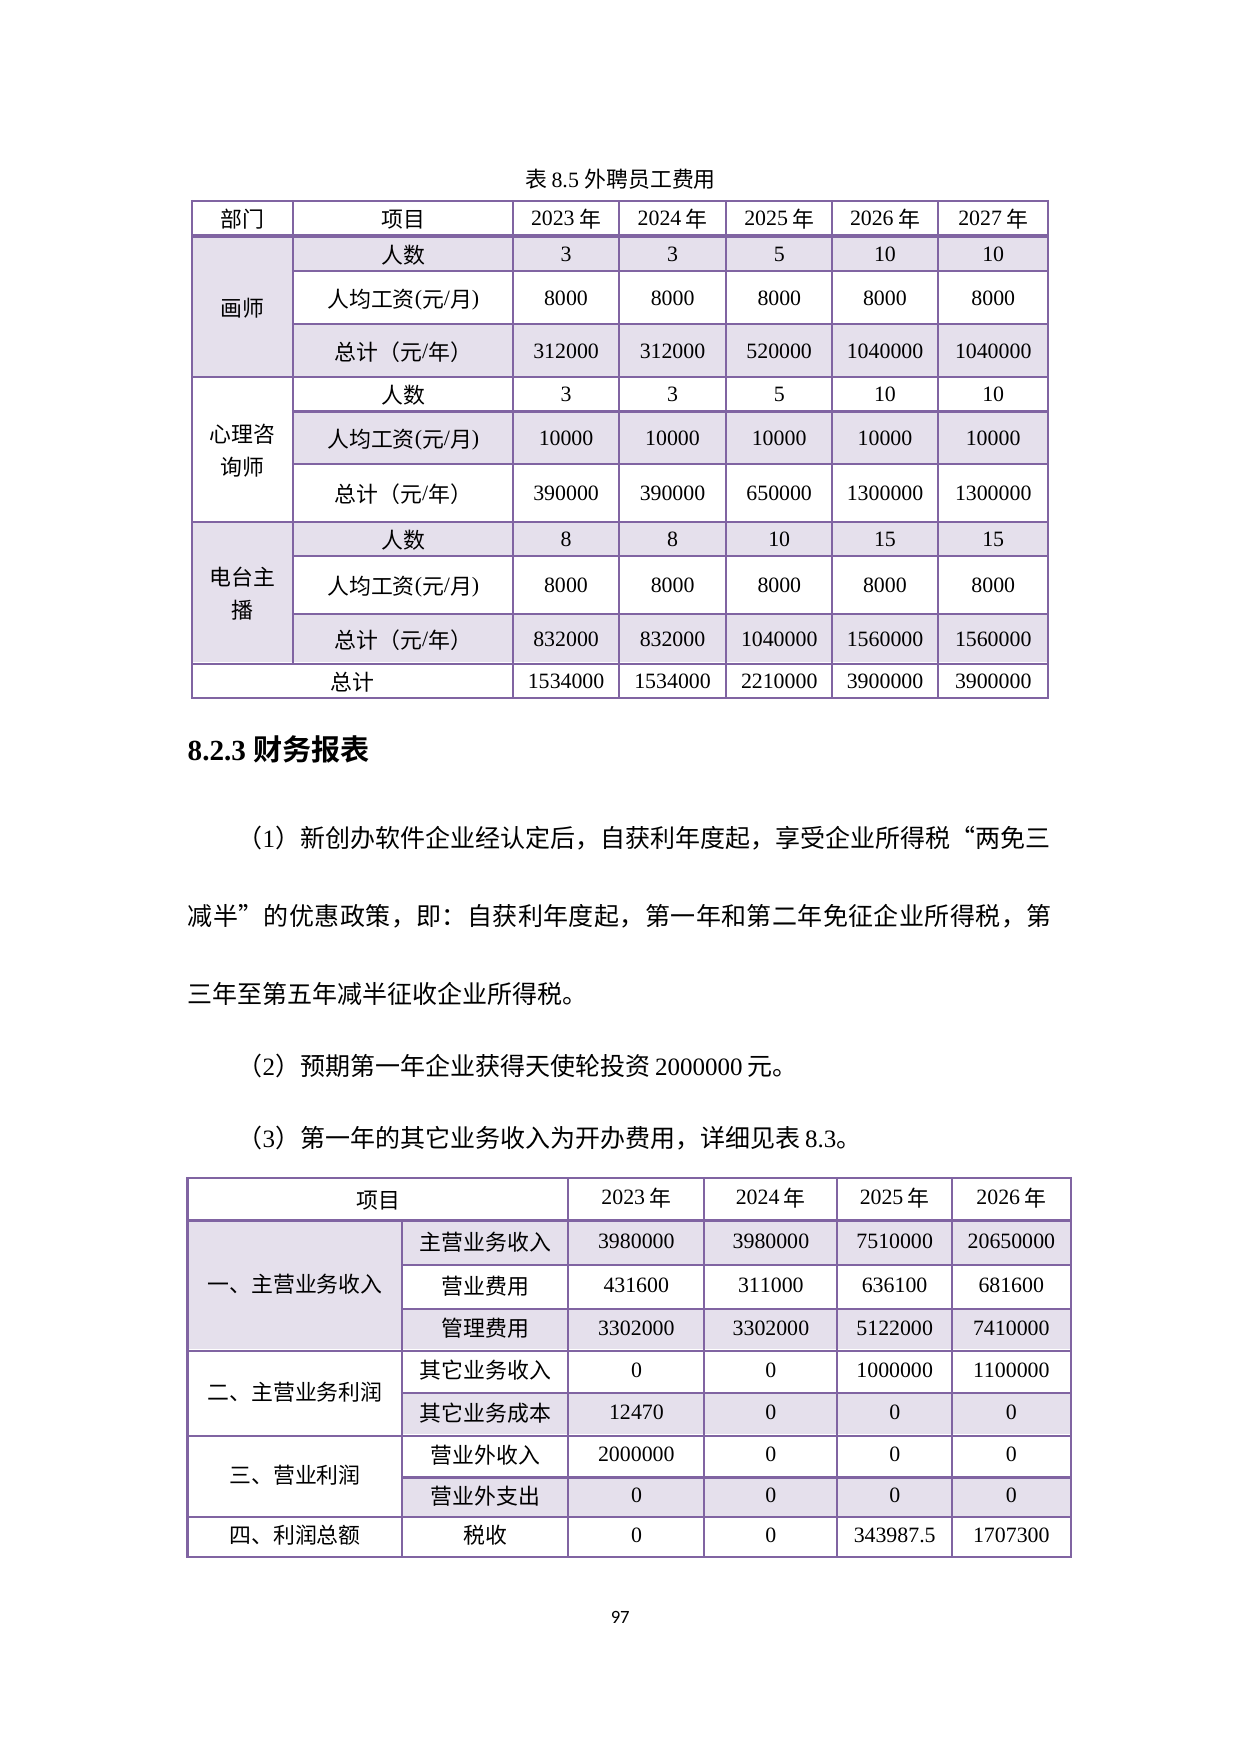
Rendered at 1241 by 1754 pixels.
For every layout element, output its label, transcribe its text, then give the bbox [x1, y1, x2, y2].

text （1）新创办软件企业经认定后，自获利年度起，享受企业所得税“两免三减半”的优惠政策，即：自获利年度起，第一年和第二年免征企业所得税，第三年至第五年减半征收企业所得税。 [187, 804, 1053, 1025]
table_cell 8000 [620, 557, 725, 613]
table_cell 8000 [833, 272, 937, 323]
table_cell 0 [705, 1518, 836, 1556]
table_cell 650000 [727, 465, 831, 521]
table_cell 3 [514, 238, 618, 270]
table_cell 520000 [727, 325, 831, 376]
table_cell 总计 [193, 665, 512, 697]
table_header 部门 [193, 202, 292, 234]
table_cell 10 [727, 523, 831, 555]
table_cell 3 [514, 378, 618, 410]
table_cell 电台主播 [193, 523, 292, 662]
text （3）第一年的其它业务收入为开办费用，详细见表8.3。 [187, 1104, 1053, 1169]
table_cell 营业外支出 [403, 1479, 567, 1516]
table_cell 390000 [514, 465, 618, 521]
table_cell 其它业务收入 [403, 1352, 567, 1392]
table_cell 四、利润总额 [189, 1518, 401, 1556]
table_cell 1534000 [620, 665, 725, 697]
table_cell 832000 [620, 615, 725, 662]
subtitle 8.2.3 财务报表 [187, 715, 1053, 780]
table_cell 0 [953, 1437, 1070, 1476]
table_cell 人均工资(元/月) [294, 413, 512, 463]
table_cell 人数 [294, 523, 512, 555]
table_cell 5 [727, 238, 831, 270]
text （2）预期第一年企业获得天使轮投资2000000元。 [187, 1032, 1053, 1097]
table_cell 431600 [569, 1266, 703, 1308]
table_cell 总计（元/年） [294, 465, 512, 521]
table_header 2025年 [838, 1179, 951, 1219]
table_cell 1300000 [939, 465, 1047, 521]
table_cell 0 [953, 1394, 1070, 1434]
table_cell 311000 [705, 1266, 836, 1308]
table_cell 二、主营业务利润 [189, 1352, 401, 1434]
table_cell 总计（元/年） [294, 325, 512, 376]
table_cell 832000 [514, 615, 618, 662]
table_header 2024年 [620, 202, 725, 234]
table_cell 312000 [514, 325, 618, 376]
table_cell 管理费用 [403, 1310, 567, 1349]
table_cell 10 [833, 238, 937, 270]
table_cell 0 [705, 1394, 836, 1434]
table_cell 5 [727, 378, 831, 410]
table_cell 10 [939, 378, 1047, 410]
table_cell 3900000 [939, 665, 1047, 697]
table_cell 3 [620, 238, 725, 270]
table_cell 人均工资(元/月) [294, 272, 512, 323]
table_cell 1560000 [939, 615, 1047, 662]
table_cell 10000 [833, 413, 937, 463]
table_cell 636100 [838, 1266, 951, 1308]
table_cell 20650000 [953, 1222, 1070, 1264]
table_cell 1560000 [833, 615, 937, 662]
table_cell 2000000 [569, 1437, 703, 1476]
table_cell 0 [838, 1479, 951, 1516]
table_cell 8000 [727, 272, 831, 323]
table_cell 0 [569, 1518, 703, 1556]
table_cell 3980000 [705, 1222, 836, 1264]
table_cell 总计（元/年） [294, 615, 512, 662]
table_cell 人数 [294, 378, 512, 410]
table_cell 画师 [193, 238, 292, 376]
table_cell 1040000 [727, 615, 831, 662]
table_cell 三、营业利润 [189, 1437, 401, 1516]
table_cell 8000 [514, 272, 618, 323]
table_header 项目 [189, 1179, 567, 1219]
table_cell 12470 [569, 1394, 703, 1434]
table_cell 0 [705, 1479, 836, 1516]
table_cell 人均工资(元/月) [294, 557, 512, 613]
table_header 2025年 [727, 202, 831, 234]
table_cell 312000 [620, 325, 725, 376]
table_cell 10000 [514, 413, 618, 463]
table_cell 8 [620, 523, 725, 555]
table_cell 1534000 [514, 665, 618, 697]
table_cell 0 [569, 1352, 703, 1392]
table_cell 营业费用 [403, 1266, 567, 1308]
table_cell 人数 [294, 238, 512, 270]
table_header 2026年 [953, 1179, 1070, 1219]
table_cell 3302000 [705, 1310, 836, 1349]
table_header 2023年 [514, 202, 618, 234]
table_cell 3900000 [833, 665, 937, 697]
table_cell 5122000 [838, 1310, 951, 1349]
table_header 2023年 [569, 1179, 703, 1219]
text 表 8.5 外聘员工费用 [187, 162, 1053, 194]
table_header 2024年 [705, 1179, 836, 1219]
table_cell 主营业务收入 [403, 1222, 567, 1264]
table_cell 1040000 [833, 325, 937, 376]
table_cell 1040000 [939, 325, 1047, 376]
table_cell 其它业务成本 [403, 1394, 567, 1434]
table_cell 2210000 [727, 665, 831, 697]
table_cell 7510000 [838, 1222, 951, 1264]
table_cell 8000 [620, 272, 725, 323]
table_cell 8000 [833, 557, 937, 613]
table_cell 税收 [403, 1518, 567, 1556]
table_cell 10000 [727, 413, 831, 463]
table_cell 营业外收入 [403, 1437, 567, 1476]
table_cell 0 [705, 1437, 836, 1476]
table_cell 343987.5 [838, 1518, 951, 1556]
table_cell 心理咨询师 [193, 378, 292, 521]
table_header 项目 [294, 202, 512, 234]
table_cell 681600 [953, 1266, 1070, 1308]
table_header 2027年 [939, 202, 1047, 234]
table_cell 7410000 [953, 1310, 1070, 1349]
table_cell 10 [833, 378, 937, 410]
table_cell 8 [514, 523, 618, 555]
table_cell 一、主营业务收入 [189, 1222, 401, 1349]
table_cell 8000 [939, 272, 1047, 323]
table_cell 8000 [727, 557, 831, 613]
table_cell 10 [939, 238, 1047, 270]
table_cell 1100000 [953, 1352, 1070, 1392]
table_cell 1707300 [953, 1518, 1070, 1556]
table_cell 1300000 [833, 465, 937, 521]
table_cell 1000000 [838, 1352, 951, 1392]
table_cell 3 [620, 378, 725, 410]
table_cell 8000 [514, 557, 618, 613]
table_cell 15 [939, 523, 1047, 555]
table_cell 0 [705, 1352, 836, 1392]
table_cell 15 [833, 523, 937, 555]
table_cell 390000 [620, 465, 725, 521]
table_cell 10000 [939, 413, 1047, 463]
table_cell 3980000 [569, 1222, 703, 1264]
table_cell 8000 [939, 557, 1047, 613]
table_cell 0 [953, 1479, 1070, 1516]
table_cell 3302000 [569, 1310, 703, 1349]
table_header 2026年 [833, 202, 937, 234]
table_cell 0 [569, 1479, 703, 1516]
table_cell 10000 [620, 413, 725, 463]
table_cell 0 [838, 1437, 951, 1476]
table_cell 0 [838, 1394, 951, 1434]
